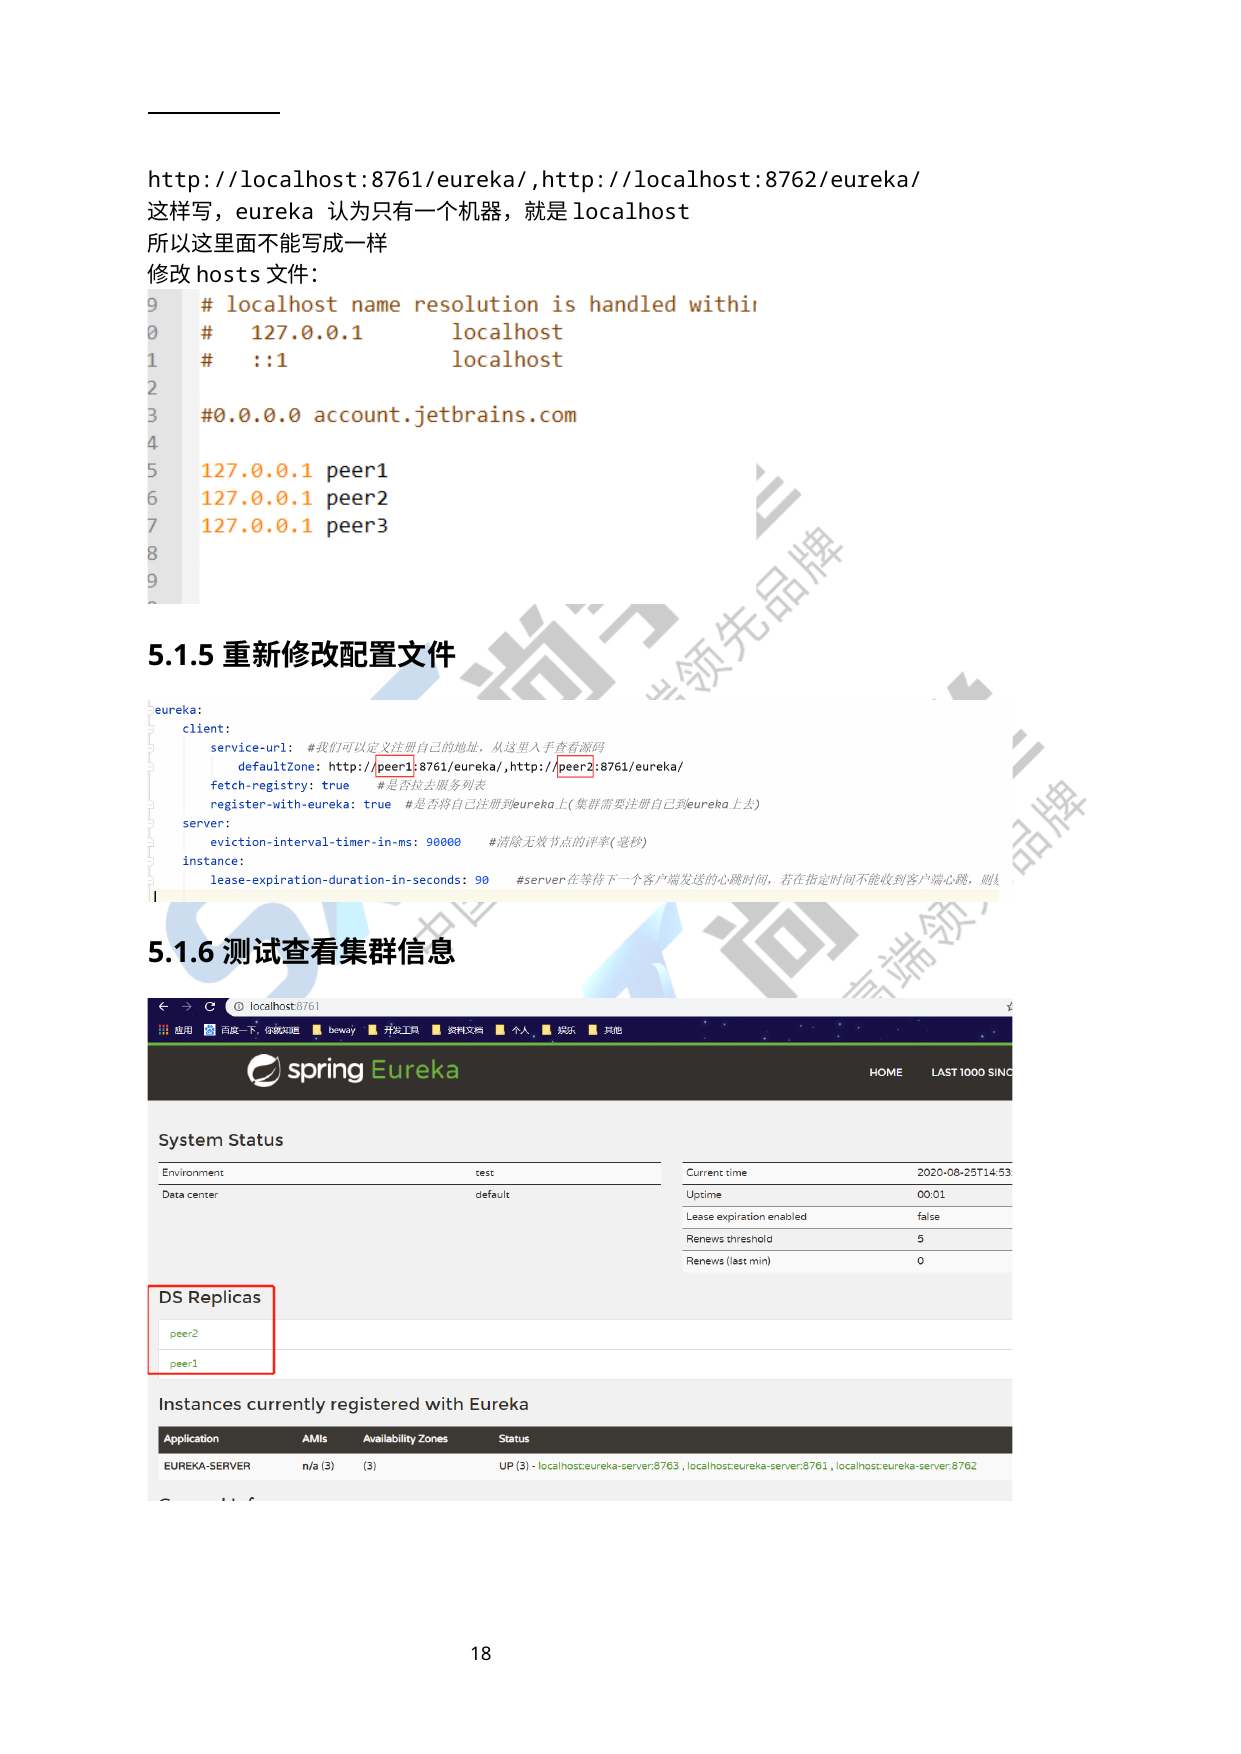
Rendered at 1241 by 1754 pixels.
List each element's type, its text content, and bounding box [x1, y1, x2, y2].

picture [147, 998, 1013, 1501]
text 这样写，eureka 认为只有一个机器，就是localhost [148, 194, 1093, 226]
text http://localhost:8761/eureka/,http://localhost:8762/eureka/ [148, 164, 1093, 194]
text 所以这里面不能写成一样 [148, 226, 1093, 257]
text 修改hosts文件： [148, 257, 1093, 289]
picture [147, 700, 1013, 902]
picture [147, 289, 757, 604]
subtitle 测试查看集群信息 [148, 928, 1093, 971]
subtitle 重新修改配置文件 [148, 631, 1093, 673]
